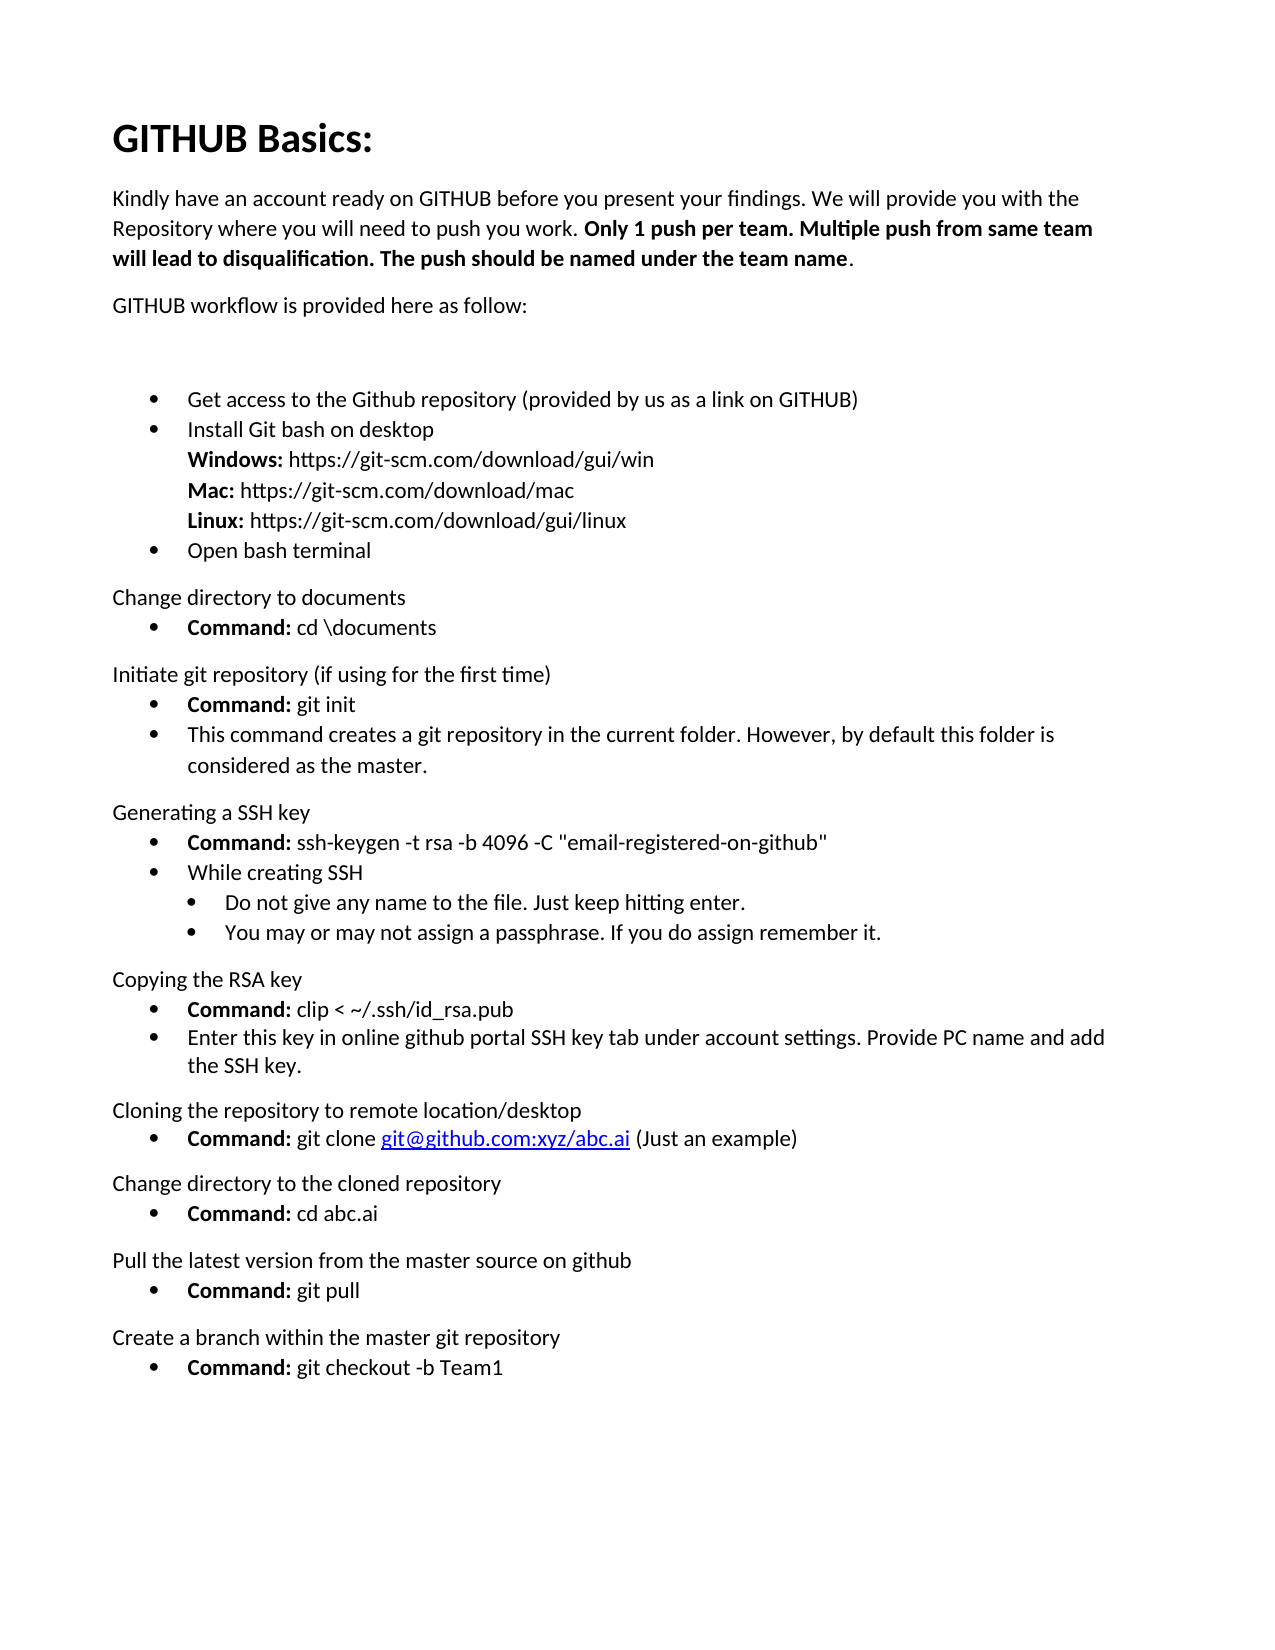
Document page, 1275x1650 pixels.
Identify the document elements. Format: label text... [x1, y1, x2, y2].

list Command: clip < ~/.ssh/id_rsa.pub [150, 996, 1125, 1023]
list Command: cd abc.ai [150, 1199, 1125, 1227]
list Command: cd \documents [150, 613, 1125, 641]
text Generating a SSH key [112, 798, 1125, 826]
text Create a branch within the master git repository [112, 1323, 1125, 1351]
list Get access to the Github repository (provided by us as a link on GITHUB) [150, 385, 1125, 413]
list While creating SSH [150, 858, 1125, 886]
text Copying the RSA key [112, 965, 1125, 993]
list This command creates a git repository in the current folder. However, by default this folder is considered as the master. [150, 721, 1125, 779]
text Pull the latest version from the master source on github [112, 1246, 1125, 1274]
list Linux: https://git-scm.com/download/gui/linux [187, 506, 1125, 534]
text GITHUB workflow is provided here as follow: [112, 291, 1125, 319]
list Enter this key in online github portal SSH key tab under account settings. Provide PC name and add the SSH key. [150, 1023, 1125, 1079]
list You may or may not assign a passphrase. If you do assign remember it. [187, 918, 1125, 946]
list Command: git clone git@github.com:xyz/abc.ai (Just an example) [150, 1124, 1125, 1152]
list Mac: https://git-scm.com/download/mac [187, 476, 1125, 504]
list Command: git init [150, 690, 1125, 718]
list Command: ssh-keygen -t rsa -b 4096 -C "email-registered-on-github" [150, 828, 1125, 856]
text Kindly have an account ready on GITHUB before you present your findings. We will provide you with the Repository where you will need to push you work. Only 1 push per team. Multiple push from same team will lead to disqualification. The push should be named under the team name. [112, 184, 1125, 272]
list Command: git pull [150, 1276, 1125, 1304]
text Cloning the repository to remote location/desktop [112, 1096, 1125, 1124]
text Change directory to the cloned repository [112, 1169, 1125, 1197]
list Open bash terminal [150, 536, 1125, 564]
list Windows: https://git-scm.com/download/gui/win [187, 446, 1125, 473]
text GITHUB Basics: [112, 112, 1125, 163]
text Change directory to documents [112, 583, 1125, 611]
list Install Git bash on desktop [150, 415, 1125, 443]
text Initiate git repository (if using for the first time) [112, 660, 1125, 688]
list Do not give any name to the file. Just keep hitting enter. [187, 888, 1125, 916]
list Command: git checkout -b Team1 [150, 1353, 1125, 1381]
